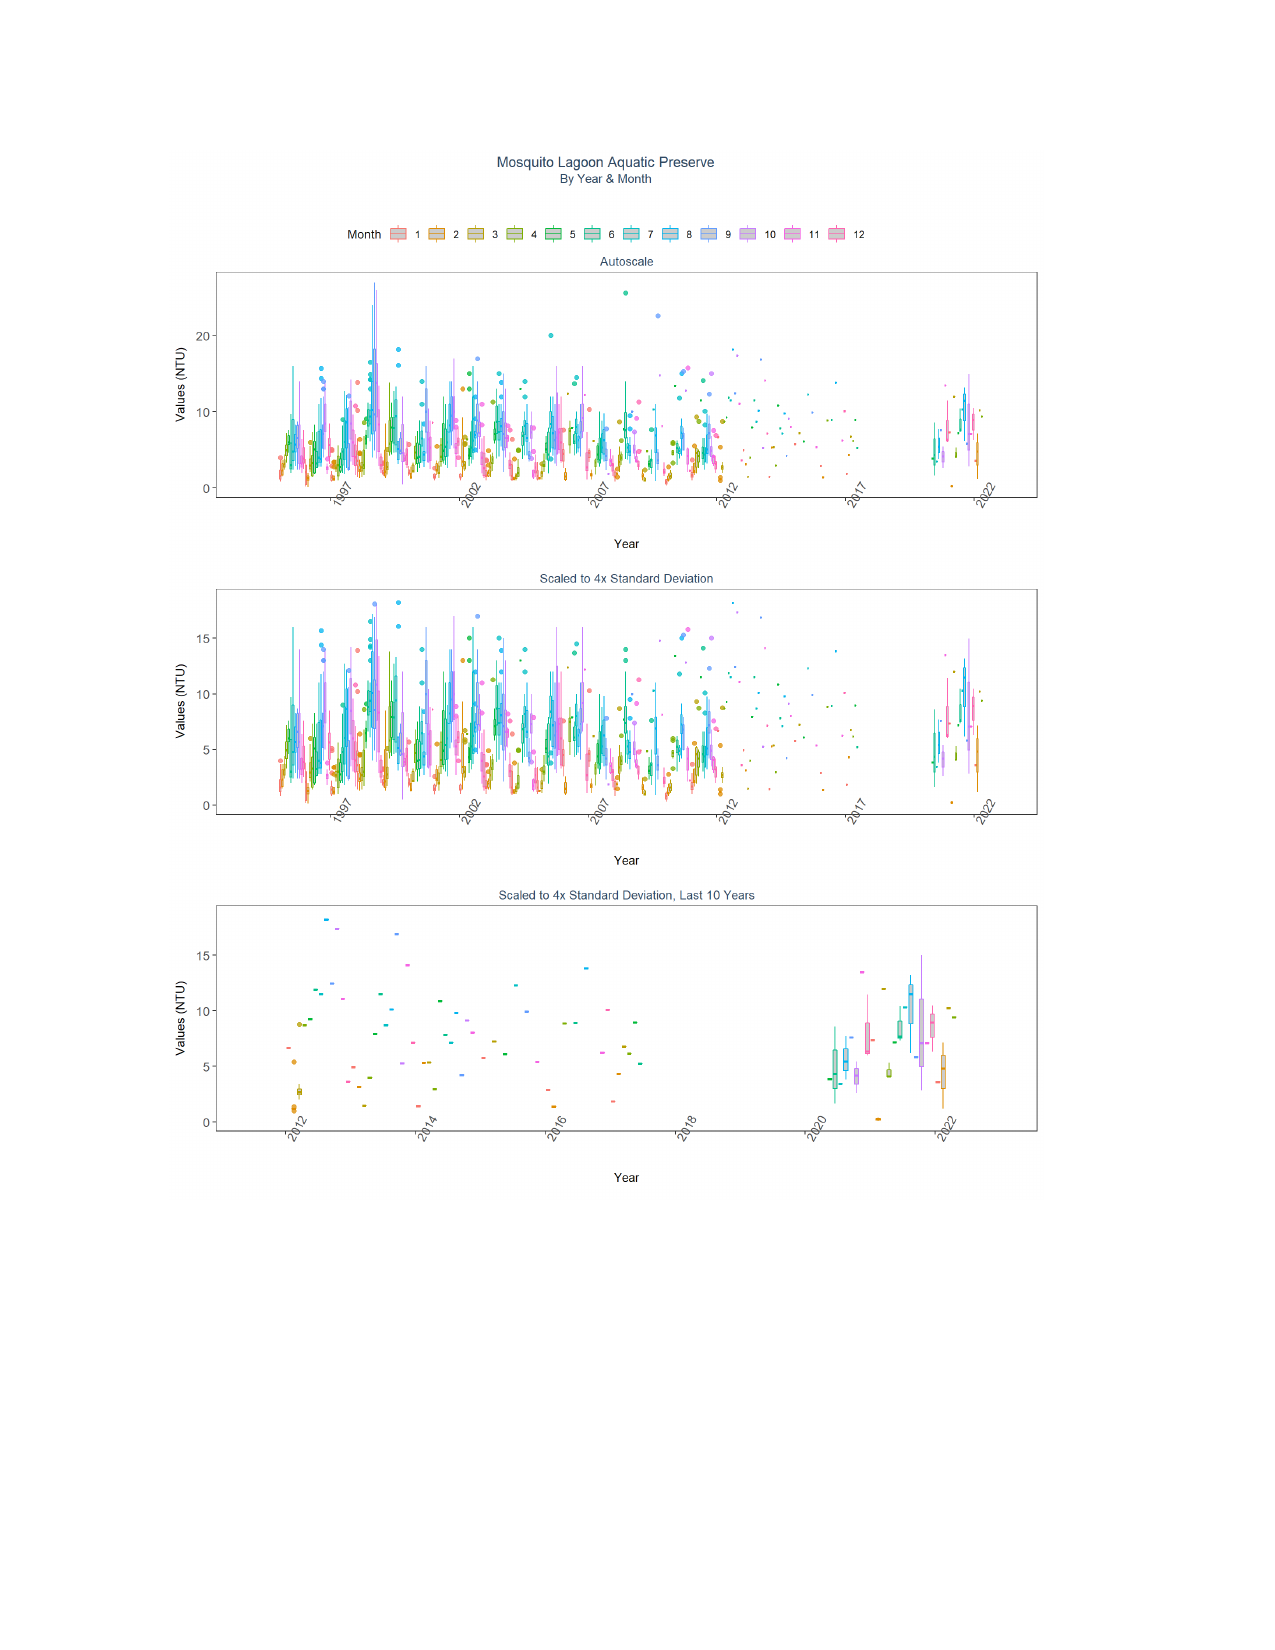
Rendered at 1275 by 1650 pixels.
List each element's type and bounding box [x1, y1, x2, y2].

picture [168, 150, 1044, 1200]
